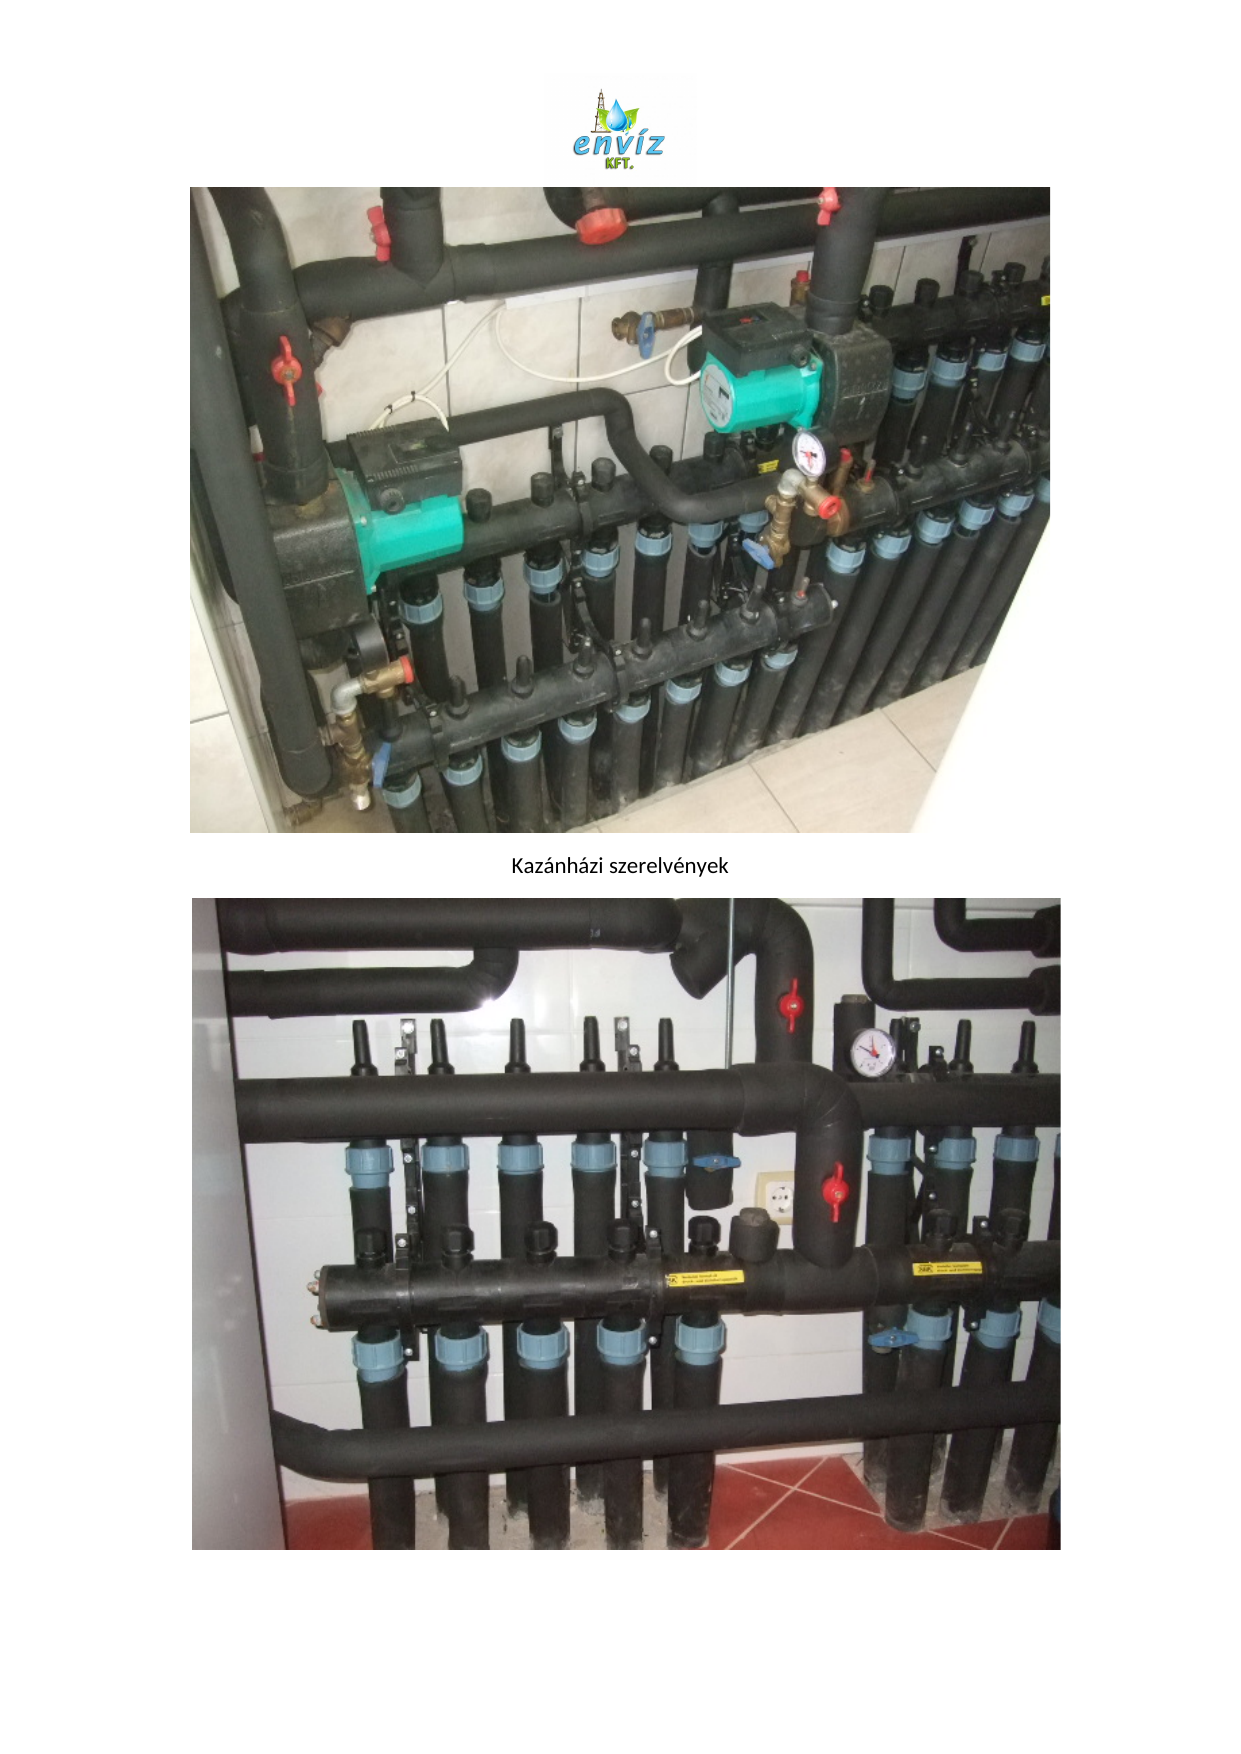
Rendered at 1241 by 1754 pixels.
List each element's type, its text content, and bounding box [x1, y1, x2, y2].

text Kazánházi szerelvények [148, 852, 1093, 879]
picture [190, 73, 1051, 833]
picture [192, 898, 1061, 1550]
